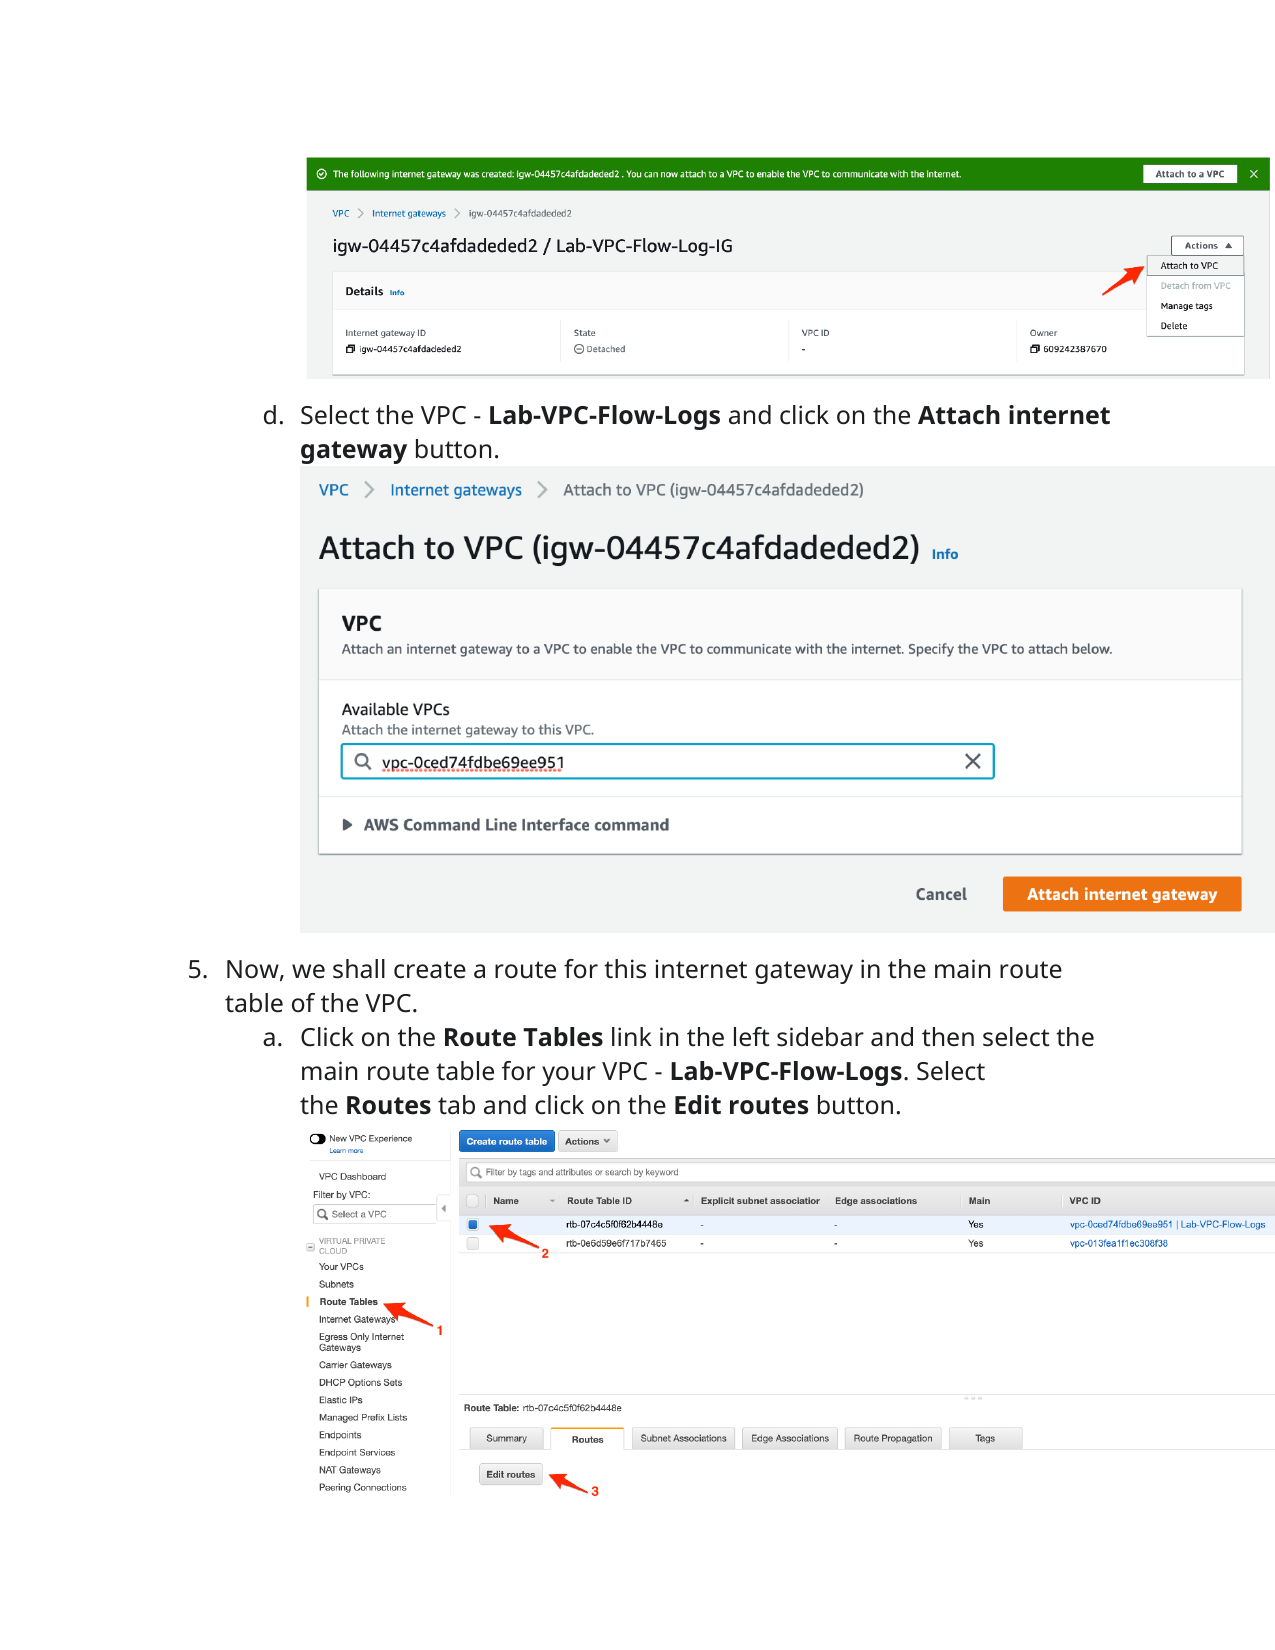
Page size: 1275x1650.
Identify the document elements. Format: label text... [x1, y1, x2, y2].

picture [300, 466, 1275, 933]
list Select the VPC - Lab-VPC-Flow-Logs and click on the Attach internet gateway button. [262, 398, 1125, 466]
list Now, we shall create a route for this internet gateway in the main route table of the VPC. [187, 952, 1125, 1020]
picture [300, 1122, 1275, 1497]
list Click on the Route Tables link in the left sidebar and then select the main route table for your VPC - Lab-VPC-Flow-Logs. Select the Routes tab and click on the Edit routes button. [262, 1020, 1125, 1122]
picture [300, 150, 1275, 379]
